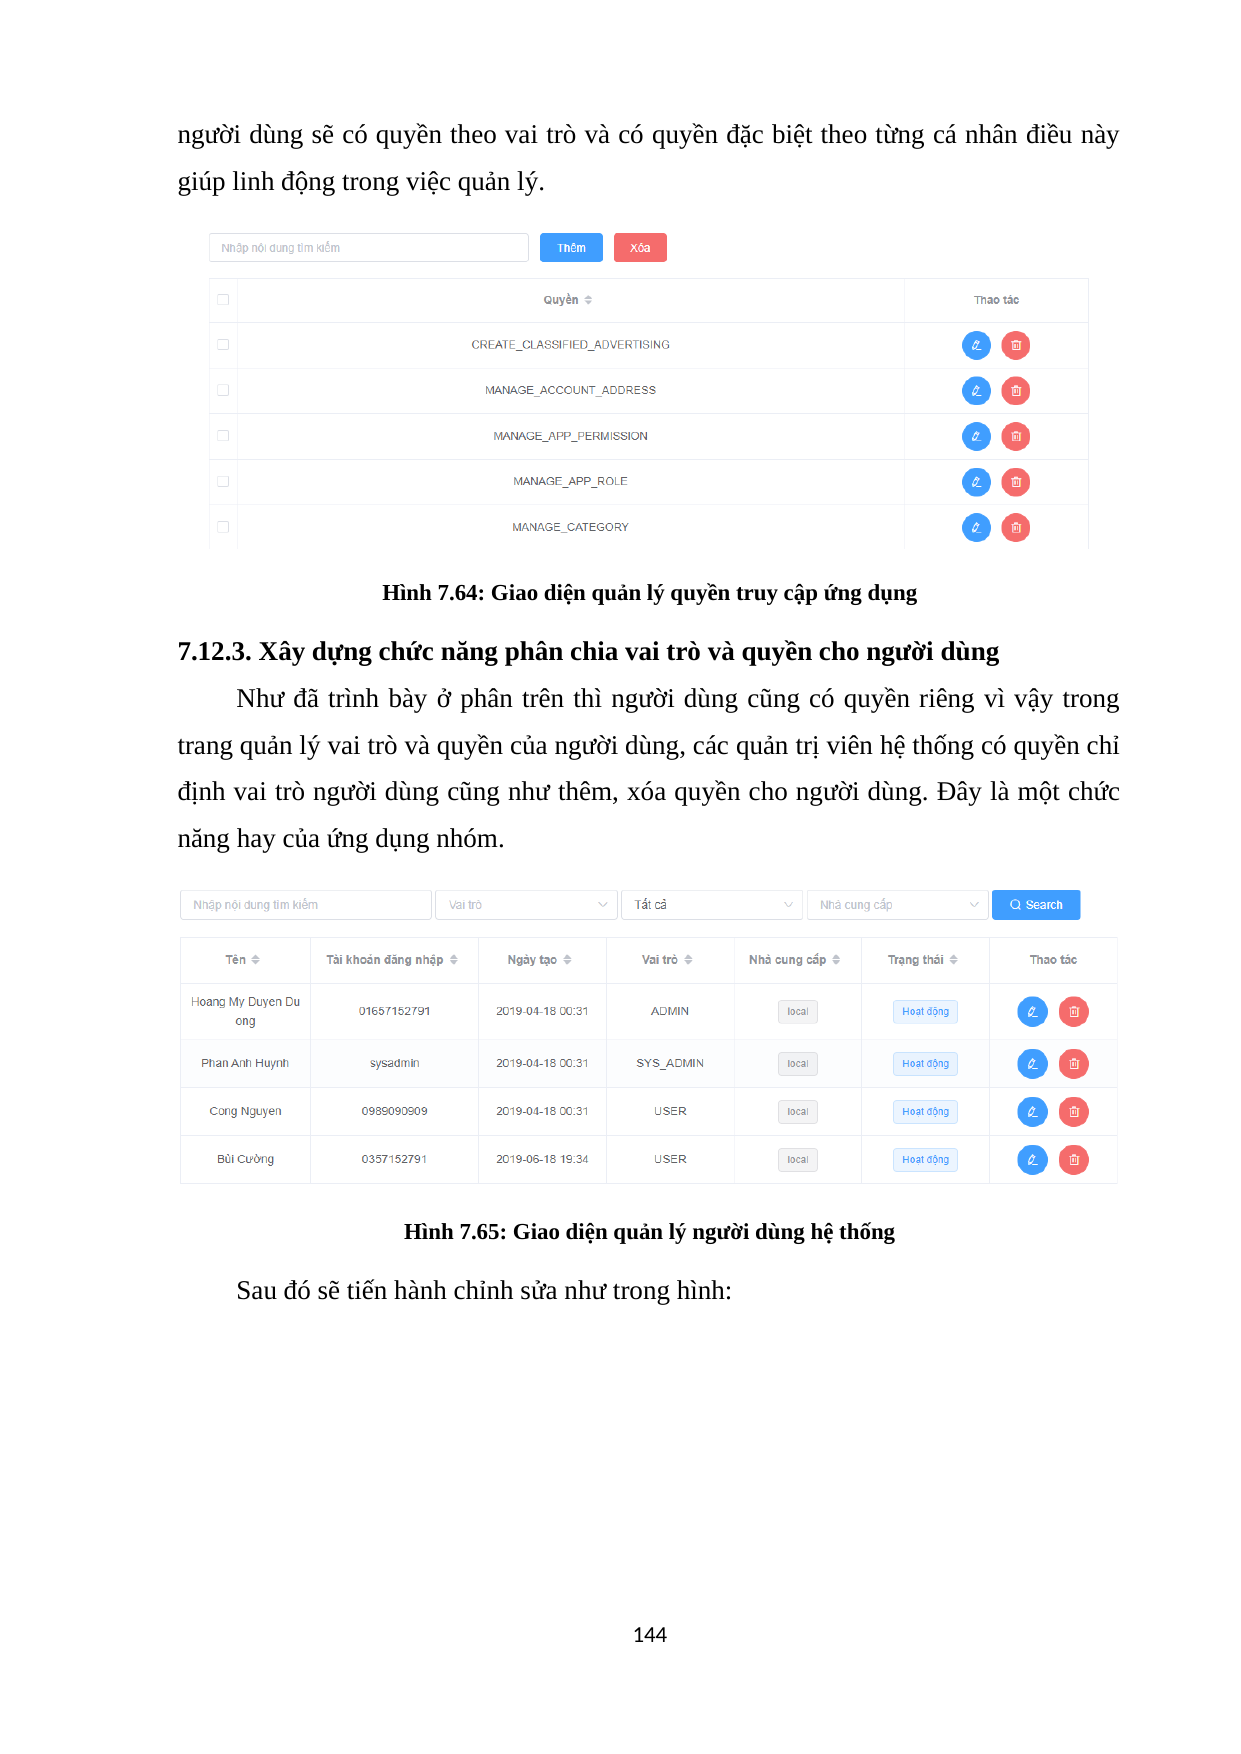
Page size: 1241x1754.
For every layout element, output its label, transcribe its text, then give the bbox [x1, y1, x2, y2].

text Sau đó sẽ tiến hành chỉnh sửa như trong hình: [177, 1274, 1122, 1306]
picture [206, 228, 1094, 549]
text Như đã trình bày ở phân trên thì người dùng cũng có quyền riêng vì vậy trong trang quản lý vai trò và quyền của người dùng, các quản trị viên hệ thống có quyền chỉ định vai trò người dùng cũng như thêm, xóa quyền cho người dùng. Đây là một chức năng hay của ứng dụng nhóm. [177, 682, 1122, 853]
text Hình 7.65: Giao diện quản lý người dùng hệ thống [177, 1218, 1122, 1244]
subtitle 7.12.3. Xây dựng chức năng phân chia vai trò và quyền cho người dùng [177, 636, 1122, 667]
text Hình 7.64: Giao diện quản lý quyền truy cập ứng dụng [177, 579, 1122, 606]
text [177, 118, 1122, 196]
picture [177, 885, 1123, 1188]
